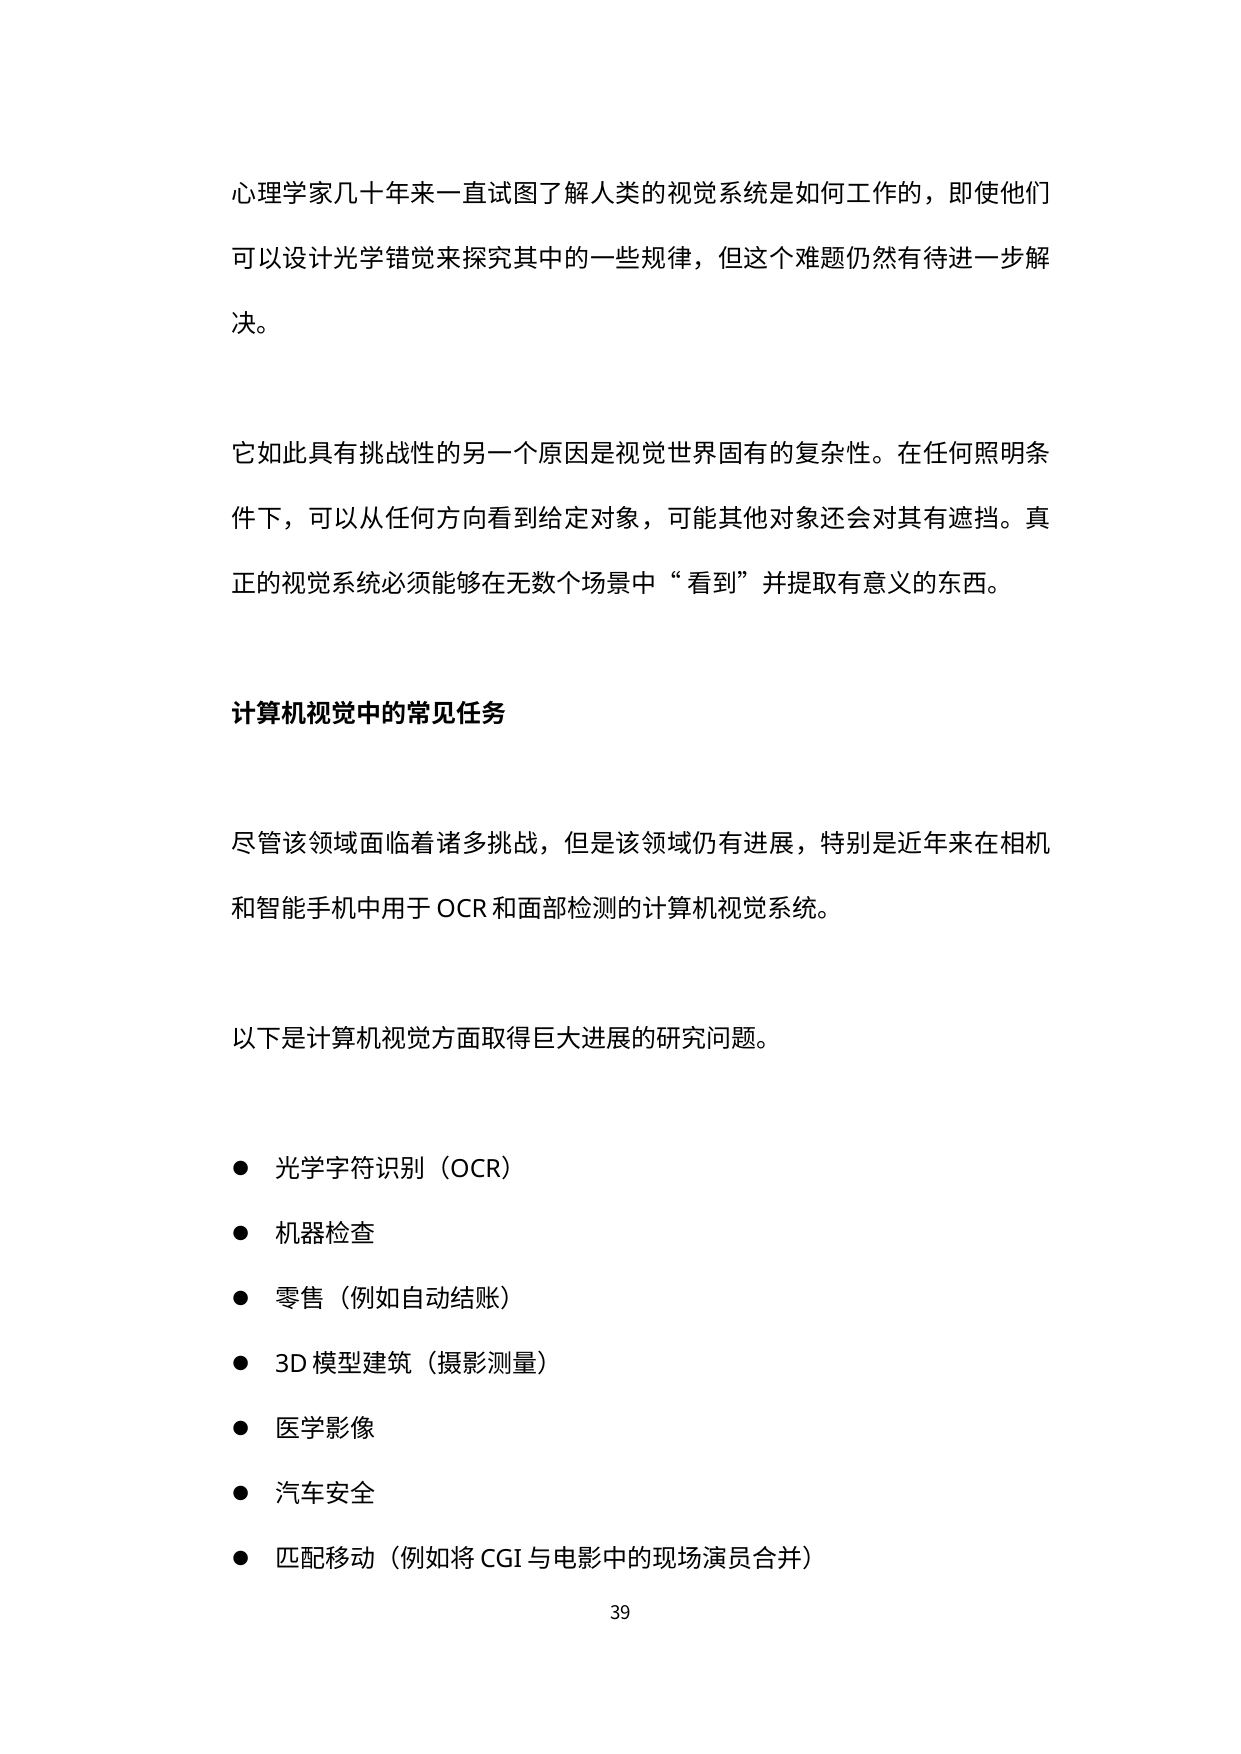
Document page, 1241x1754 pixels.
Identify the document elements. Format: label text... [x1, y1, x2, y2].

list 机器检查 [231, 1199, 1053, 1264]
list 医学影像 [231, 1394, 1053, 1459]
text 尽管该领域面临着诸多挑战，但是该领域仍有进展，特别是近年来在相机和智能手机中用于OCR和面部检测的计算机视觉系统。 [231, 809, 1053, 939]
text 它如此具有挑战性的另一个原因是视觉世界固有的复杂性。在任何照明条件下，可以从任何方向看到给定对象，可能其他对象还会对其有遮挡。真正的视觉系统必须能够在无数个场景中“ 看到”并提取有意义的东西。 [231, 419, 1053, 614]
list 零售（例如自动结账） [231, 1264, 1053, 1329]
list 光学字符识别（OCR） [231, 1134, 1053, 1199]
text 以下是计算机视觉方面取得巨大进展的研究问题。 [231, 1004, 1053, 1069]
list 3D模型建筑（摄影测量） [231, 1329, 1053, 1394]
text 计算机视觉中的常见任务 [231, 679, 1053, 744]
text 心理学家几十年来一直试图了解人类的视觉系统是如何工作的，即使他们可以设计光学错觉来探究其中的一些规律，但这个难题仍然有待进一步解决。 [231, 159, 1053, 354]
list 匹配移动（例如将CGI与电影中的现场演员合并） [231, 1524, 1053, 1589]
list 汽车安全 [231, 1459, 1053, 1524]
